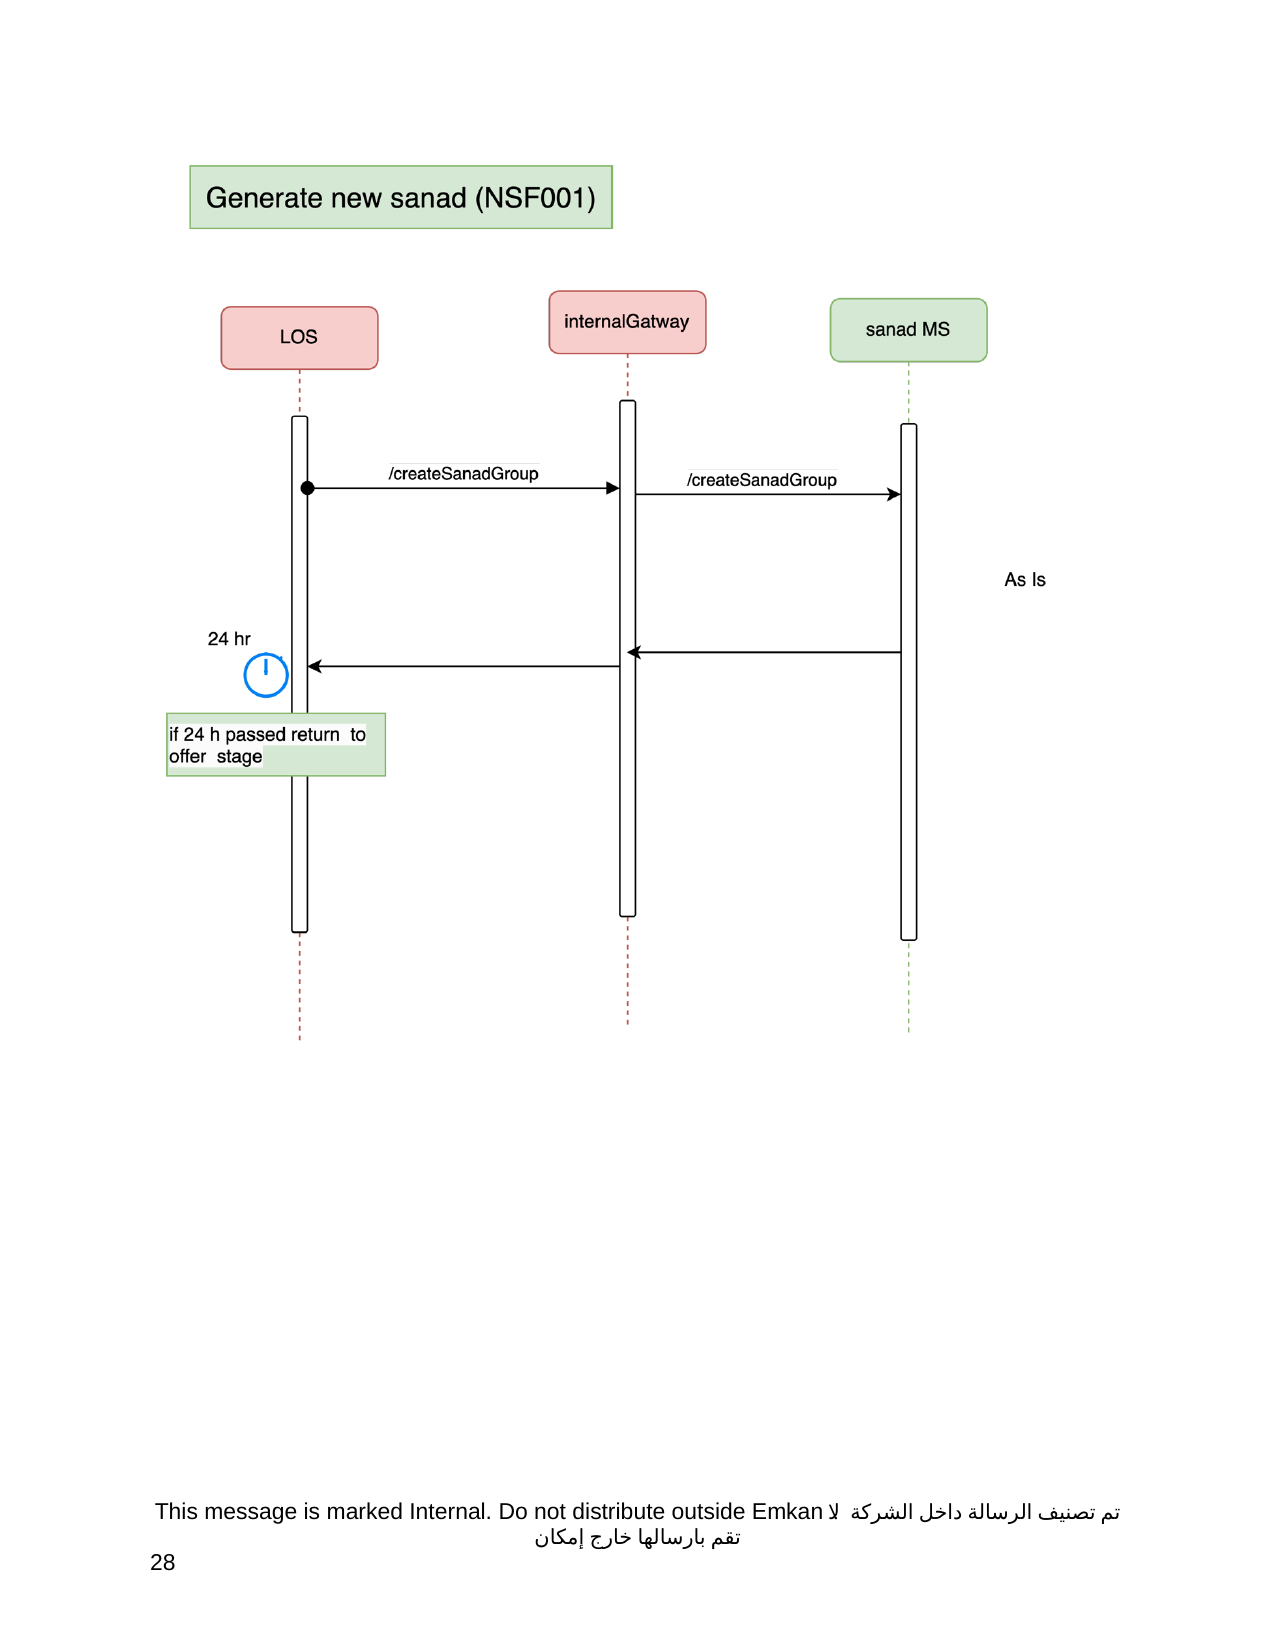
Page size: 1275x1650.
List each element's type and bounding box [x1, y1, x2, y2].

picture [150, 150, 1089, 1058]
